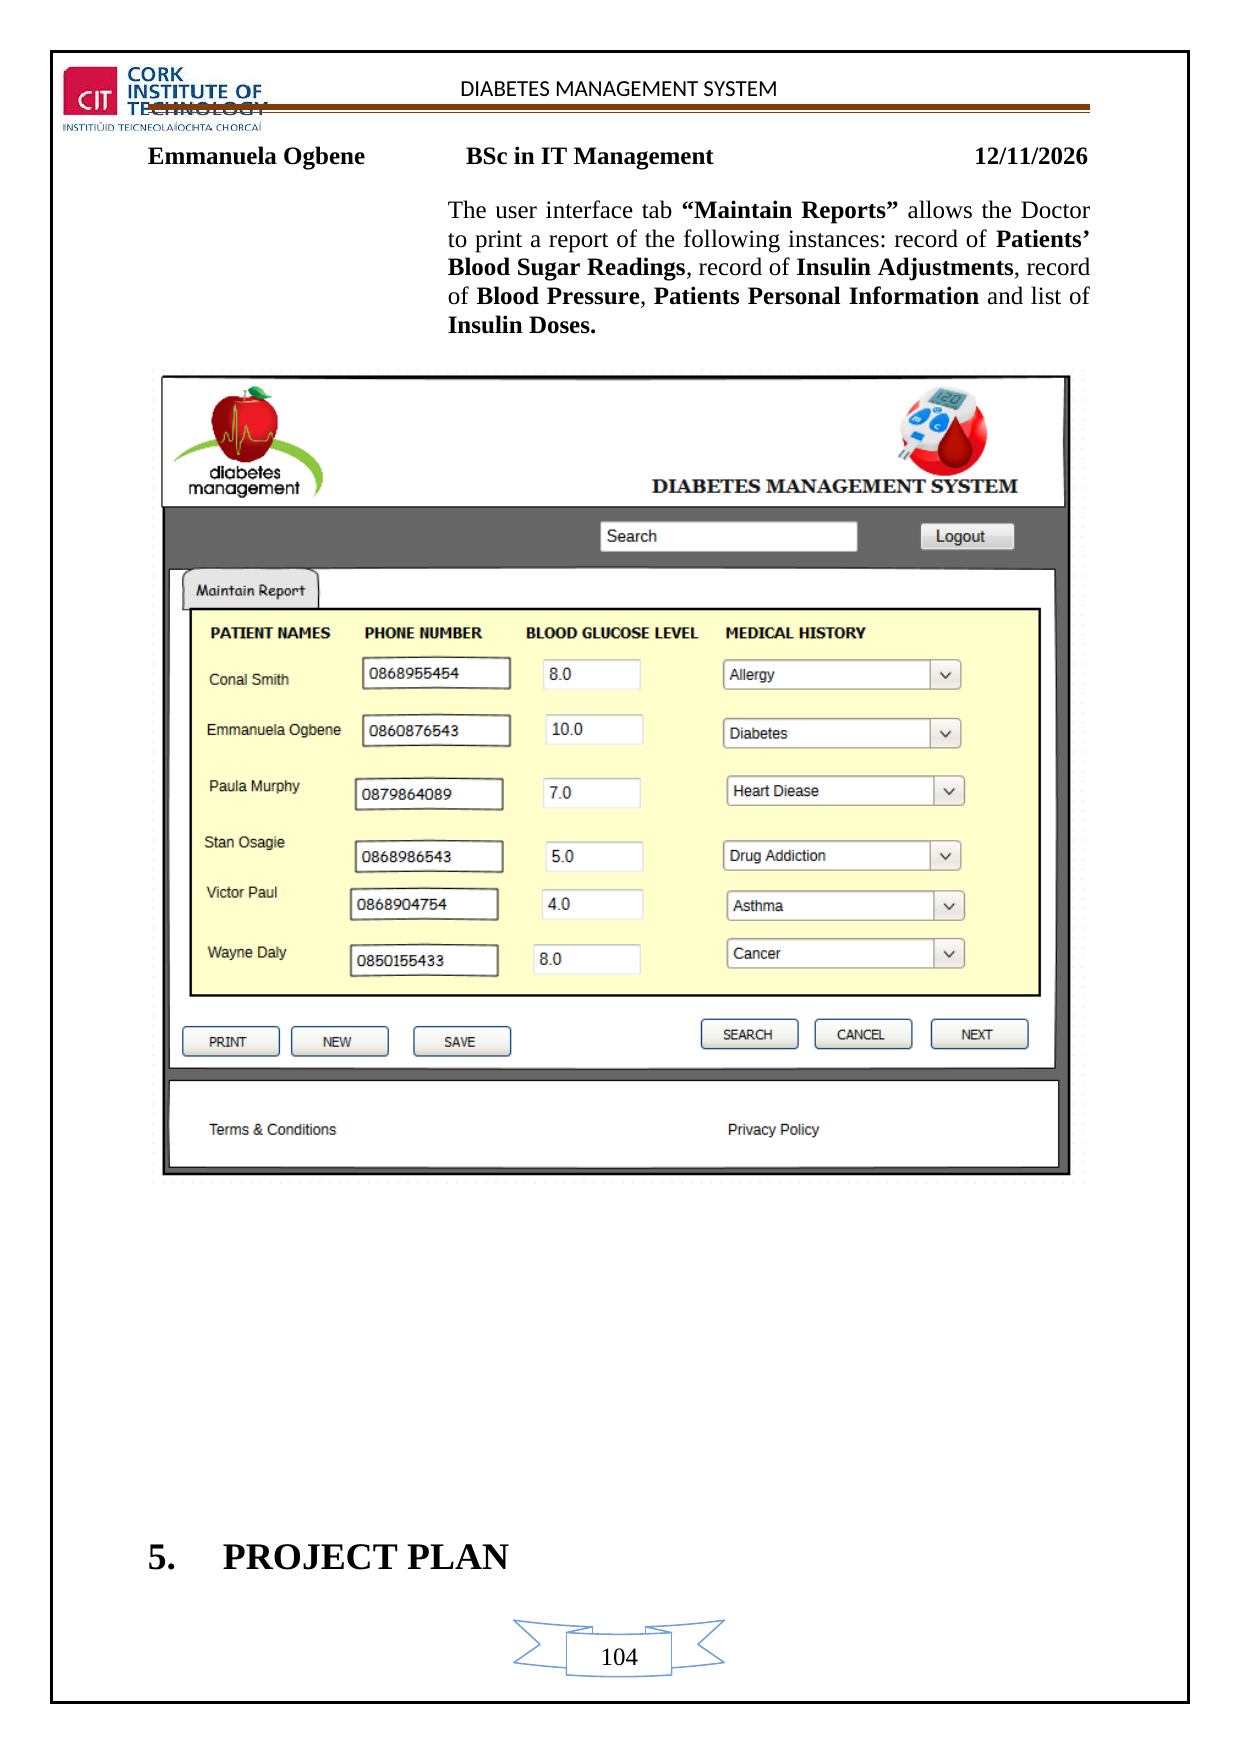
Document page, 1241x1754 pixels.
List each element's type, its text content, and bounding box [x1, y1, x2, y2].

picture [53, 53, 279, 146]
picture [148, 367, 1089, 1190]
list PROJECT PLAN [148, 1534, 1090, 1577]
list The user interface tab “Maintain Reports” allows the Doctor to print a report of the following instances: record of Patients’ Blood Sugar Readings, record of Insulin Adjustments, record of Blood Pressure, Patients Personal Information and list of Insulin Doses. [448, 195, 1090, 339]
